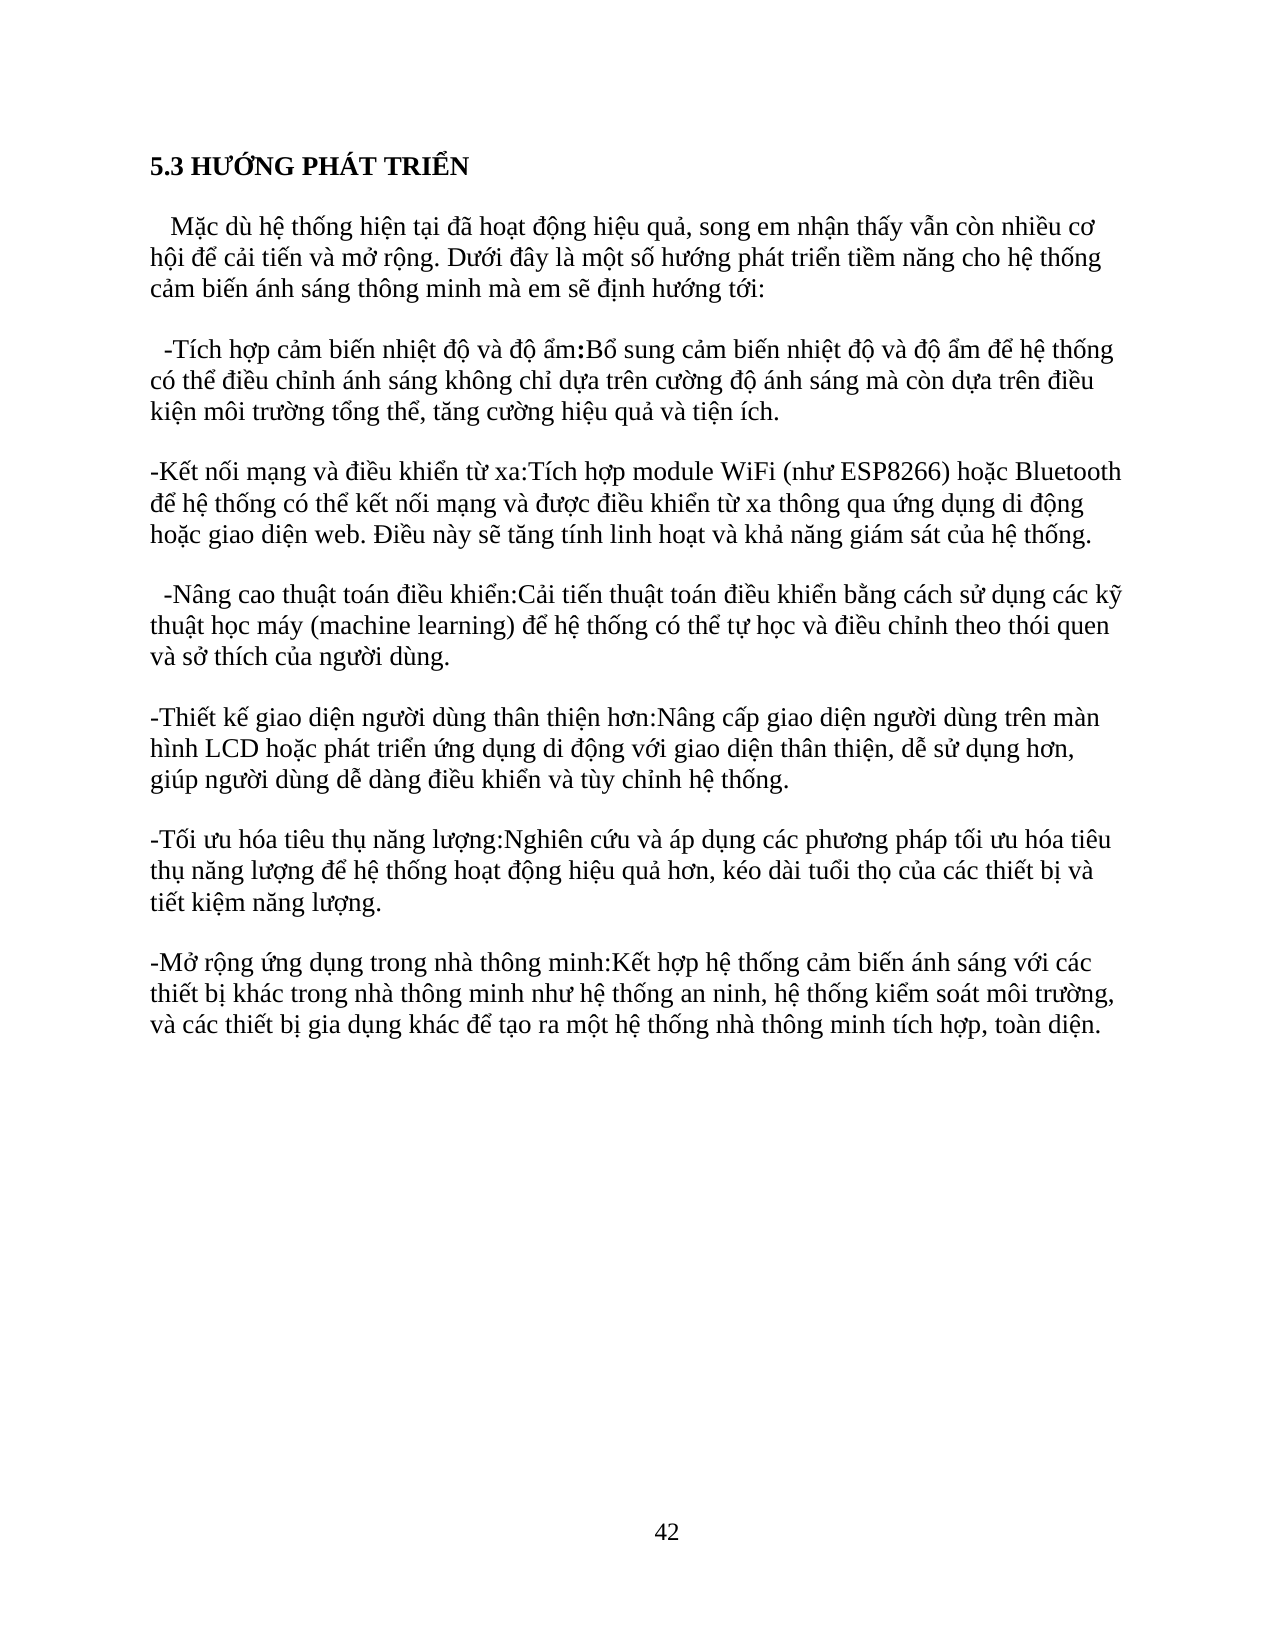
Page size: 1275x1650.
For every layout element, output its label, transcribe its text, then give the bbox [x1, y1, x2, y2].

text -Nâng cao thuật toán điều khiển:Cải tiến thuật toán điều khiển bằng cách sử dụng các kỹ thuật học máy (machine learning) để hệ thống có thể tự học và điều chỉnh theo thói quen và sở thích của người dùng. [150, 578, 1125, 672]
text -Tích hợp cảm biến nhiệt độ và độ ẩm:Bổ sung cảm biến nhiệt độ và độ ẩm để hệ thống có thể điều chỉnh ánh sáng không chỉ dựa trên cường độ ánh sáng mà còn dựa trên điều kiện môi trường tổng thể, tăng cường hiệu quả và tiện ích. [150, 333, 1125, 426]
text -Mở rộng ứng dụng trong nhà thông minh:Kết hợp hệ thống cảm biến ánh sáng với các thiết bị khác trong nhà thông minh như hệ thống an ninh, hệ thống kiểm soát môi trường, và các thiết bị gia dụng khác để tạo ra một hệ thống nhà thông minh tích hợp, toàn diện. [150, 946, 1125, 1039]
text -Tối ưu hóa tiêu thụ năng lượng:Nghiên cứu và áp dụng các phương pháp tối ưu hóa tiêu thụ năng lượng để hệ thống hoạt động hiệu quả hơn, kéo dài tuổi thọ của các thiết bị và tiết kiệm năng lượng. [150, 823, 1125, 917]
text -Kết nối mạng và điều khiển từ xa:Tích hợp module WiFi (như ESP8266) hoặc Bluetooth để hệ thống có thể kết nối mạng và được điều khiển từ xa thông qua ứng dụng di động hoặc giao diện web. Điều này sẽ tăng tính linh hoạt và khả năng giám sát của hệ thống. [150, 456, 1125, 549]
text Mặc dù hệ thống hiện tại đã hoạt động hiệu quả, song em nhận thấy vẫn còn nhiều cơ hội để cải tiến và mở rộng. Dưới đây là một số hướng phát triển tiềm năng cho hệ thống cảm biến ánh sáng thông minh mà em sẽ định hướng tới: [150, 210, 1125, 304]
text 5.3 HƯỚNG PHÁT TRIỂN [150, 150, 1125, 181]
text -Thiết kế giao diện người dùng thân thiện hơn:Nâng cấp giao diện người dùng trên màn hình LCD hoặc phát triển ứng dụng di động với giao diện thân thiện, dễ sử dụng hơn, giúp người dùng dễ dàng điều khiển và tùy chỉnh hệ thống. [150, 701, 1125, 794]
